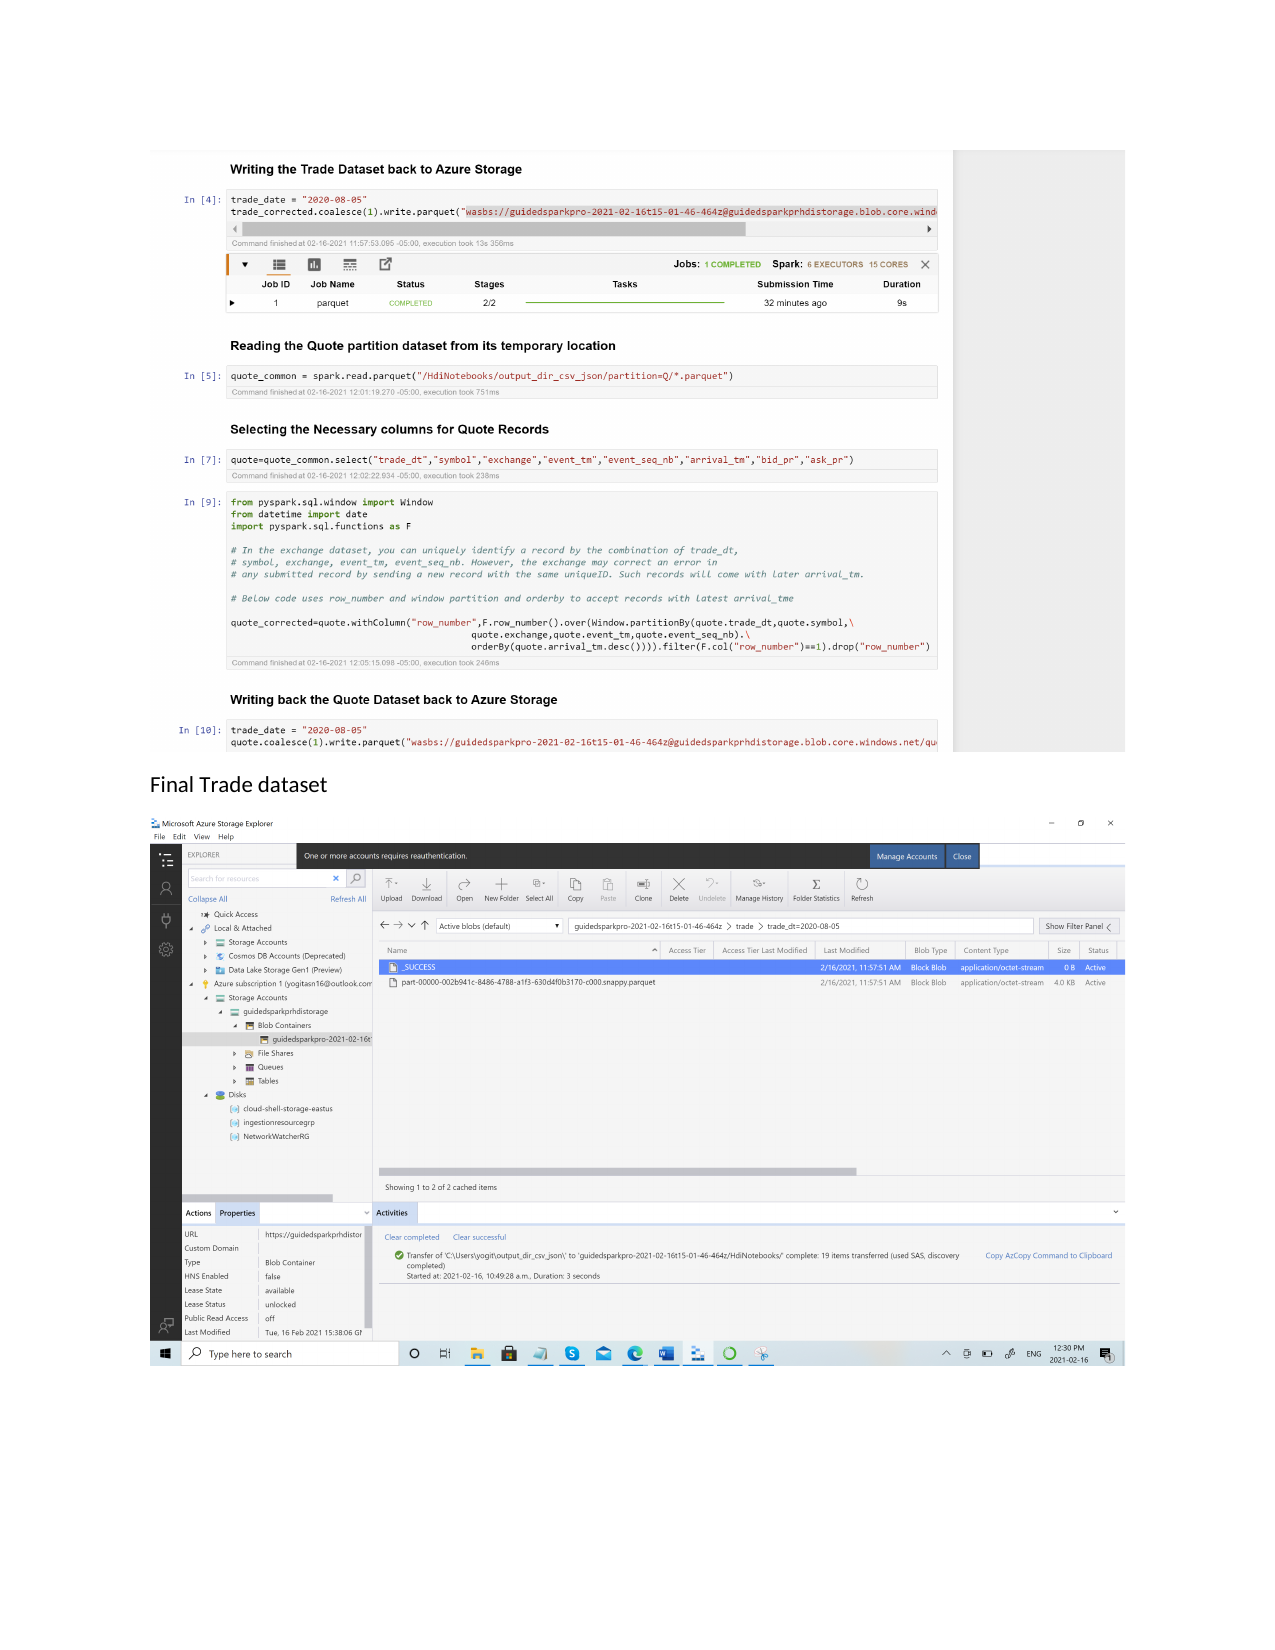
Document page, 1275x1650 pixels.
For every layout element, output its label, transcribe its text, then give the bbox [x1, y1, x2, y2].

picture [150, 817, 1125, 1366]
text Final Trade dataset [150, 770, 1125, 798]
picture [150, 150, 1125, 752]
